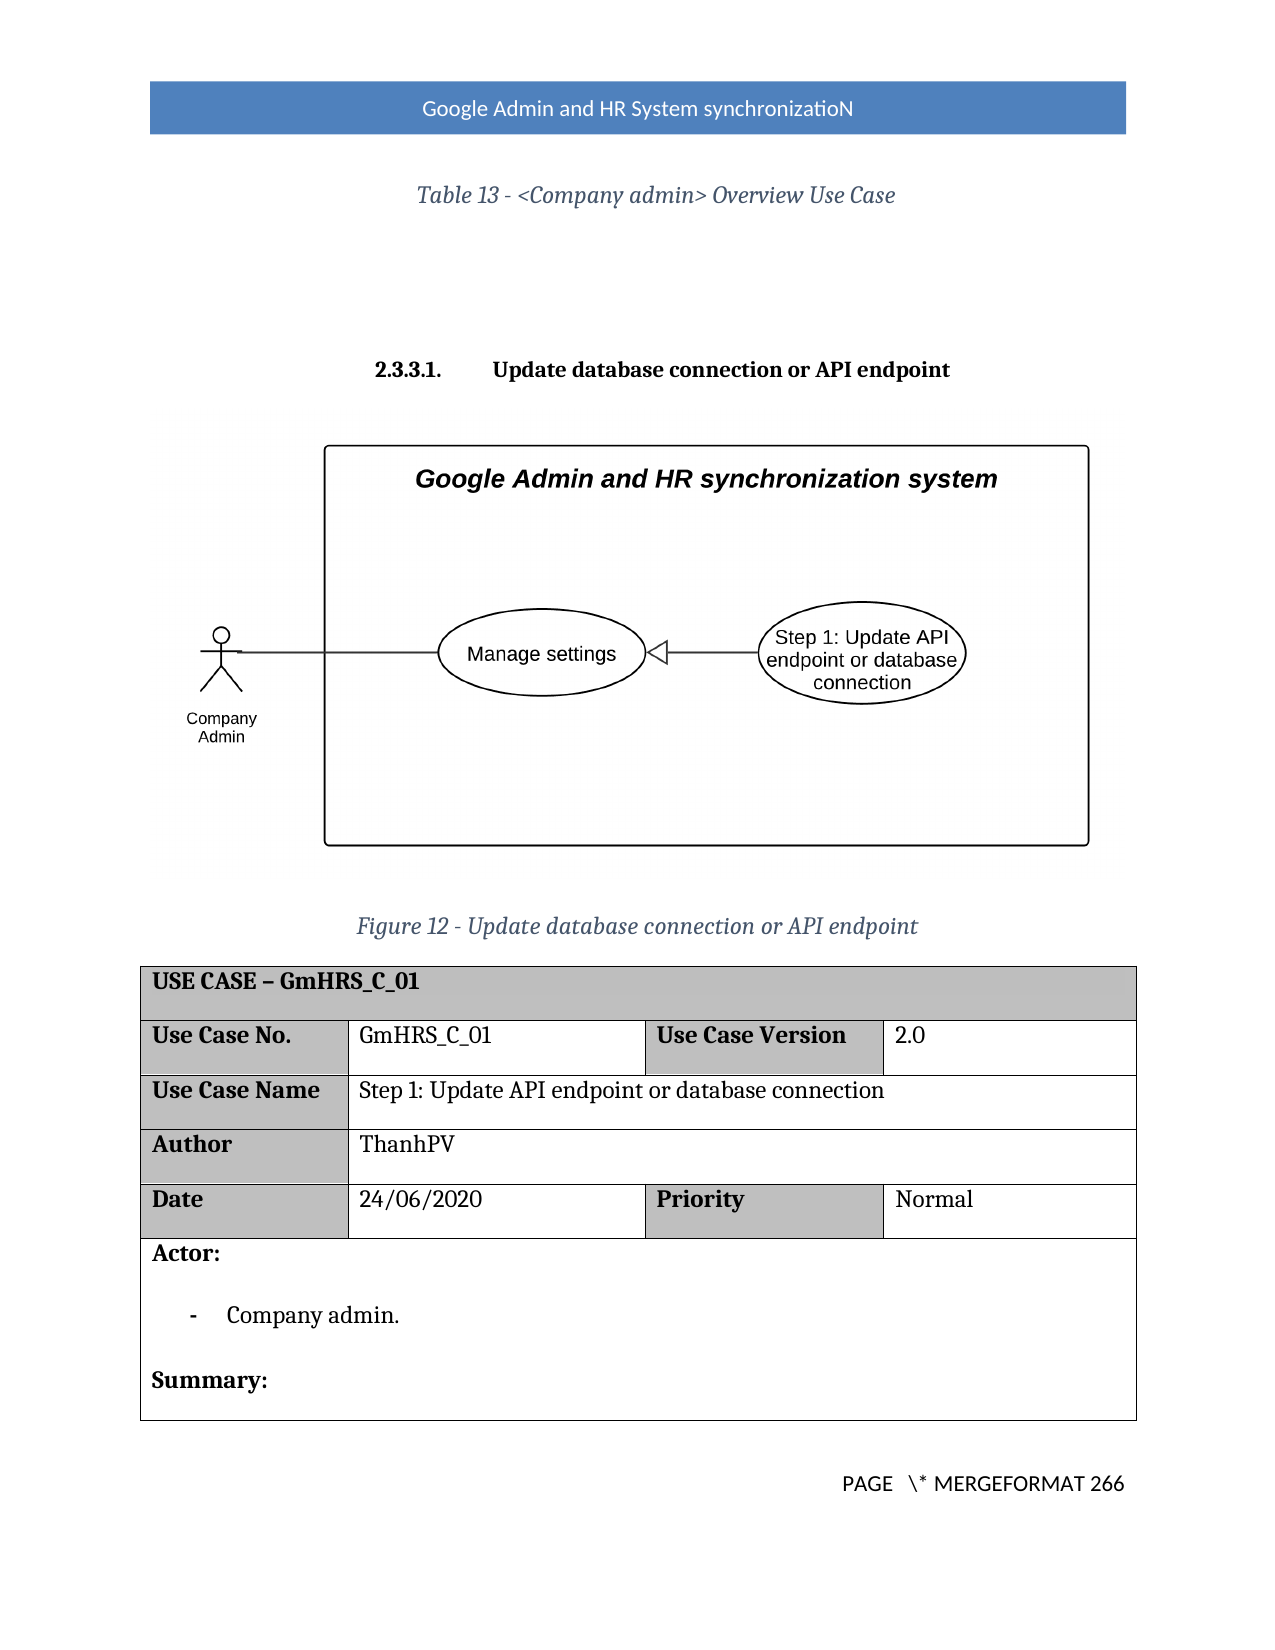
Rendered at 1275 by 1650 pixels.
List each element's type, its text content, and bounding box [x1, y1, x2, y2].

table_header USE CASE – GmHRS_C_01 [141, 967, 1136, 1020]
table_cell 2.0 [884, 1021, 1136, 1074]
table_cell Use Case No. [141, 1021, 348, 1074]
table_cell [141, 1239, 1136, 1420]
table_cell Step 1: Update API endpoint or database connection [349, 1076, 1136, 1129]
table_cell 24/06/2020 [349, 1185, 645, 1238]
table_cell GmHRS_C_01 [349, 1021, 645, 1074]
table_cell Date [141, 1185, 348, 1238]
subtitle Update database connection or API endpoint [375, 357, 1125, 384]
table_cell Priority [646, 1185, 883, 1238]
text Figure 12 - Update database connection or API endpoint [150, 912, 1125, 941]
picture [150, 408, 1125, 879]
text Table 13 - <Company admin> Overview Use Case [187, 181, 1125, 209]
table_cell Normal [884, 1185, 1136, 1238]
table_cell Use Case Name [141, 1076, 348, 1129]
table_cell Author [141, 1130, 348, 1183]
table_cell Use Case Version [646, 1021, 883, 1074]
table_cell ThanhPV [349, 1130, 1136, 1183]
